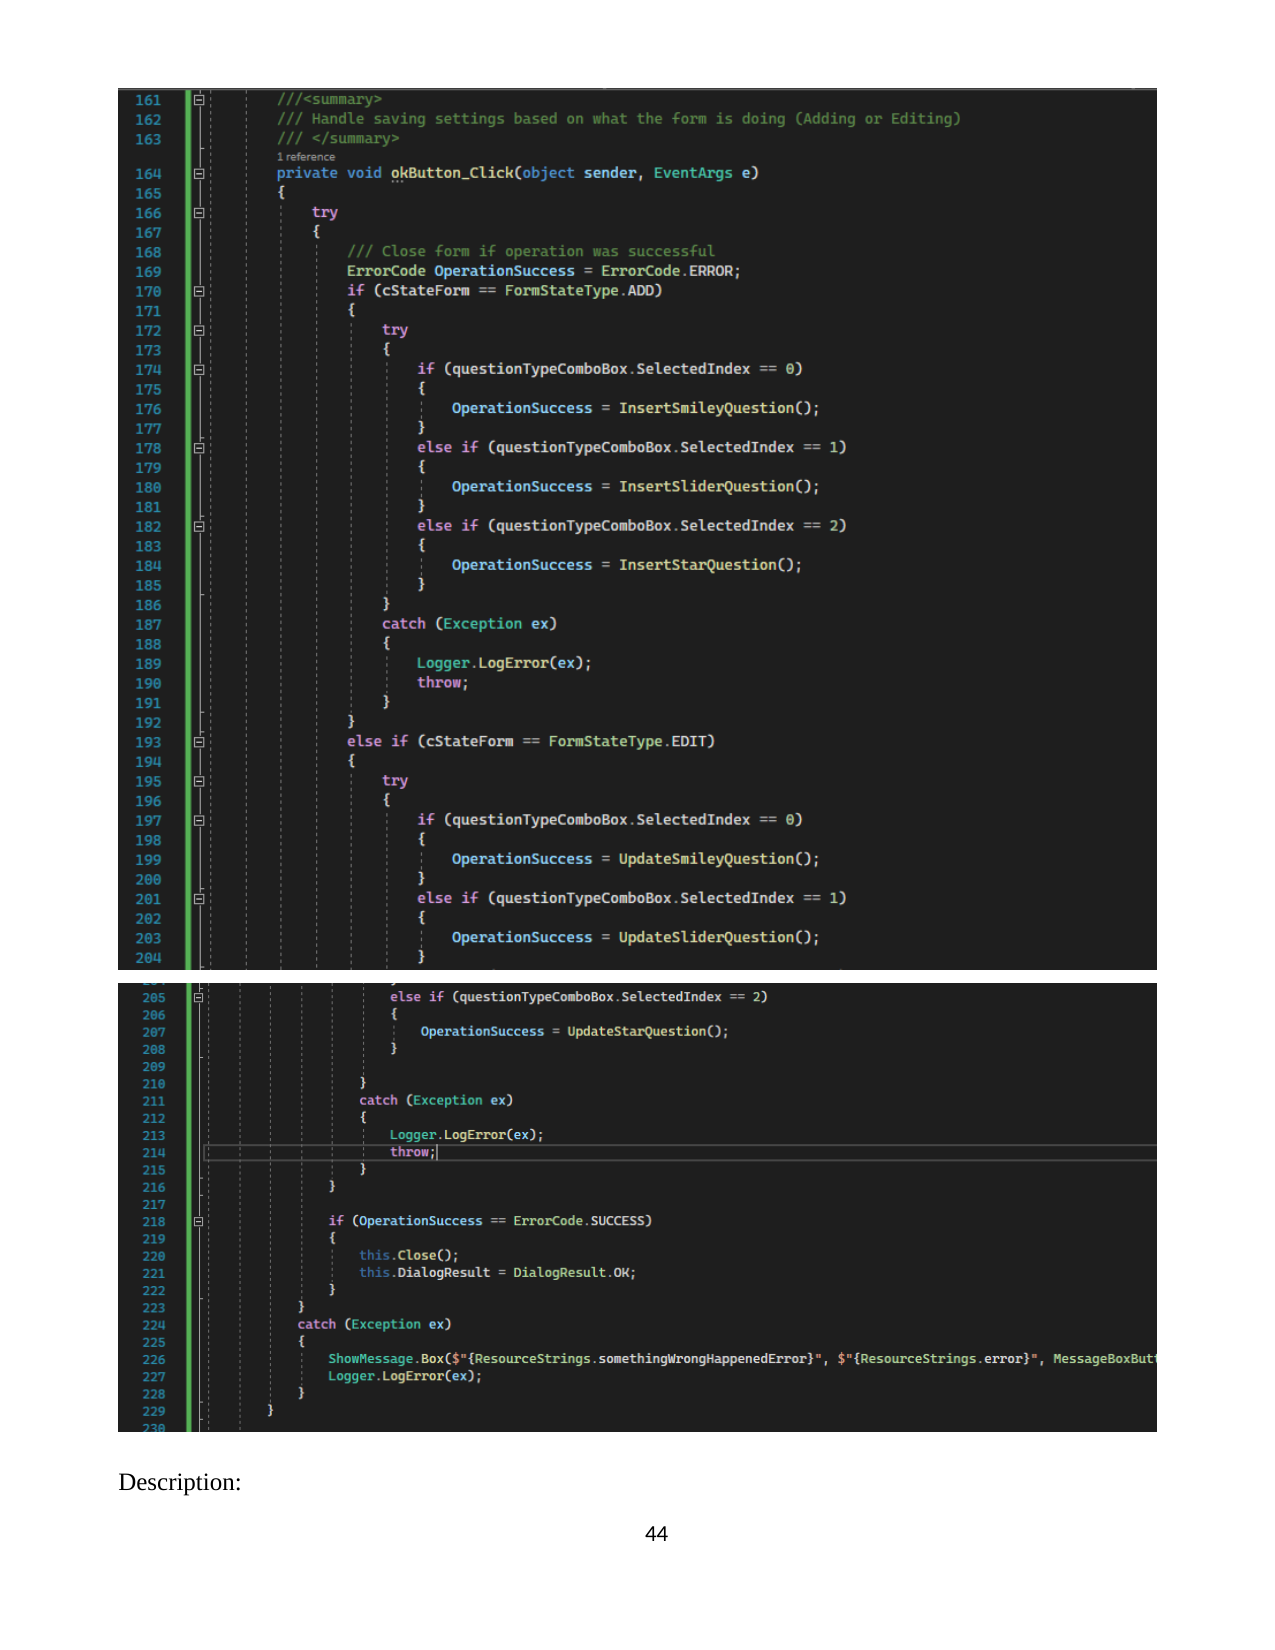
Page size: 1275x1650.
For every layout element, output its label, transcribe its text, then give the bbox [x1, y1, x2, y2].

picture [118, 983, 1157, 1432]
text Description: [118, 1467, 1157, 1496]
picture [118, 88, 1157, 970]
